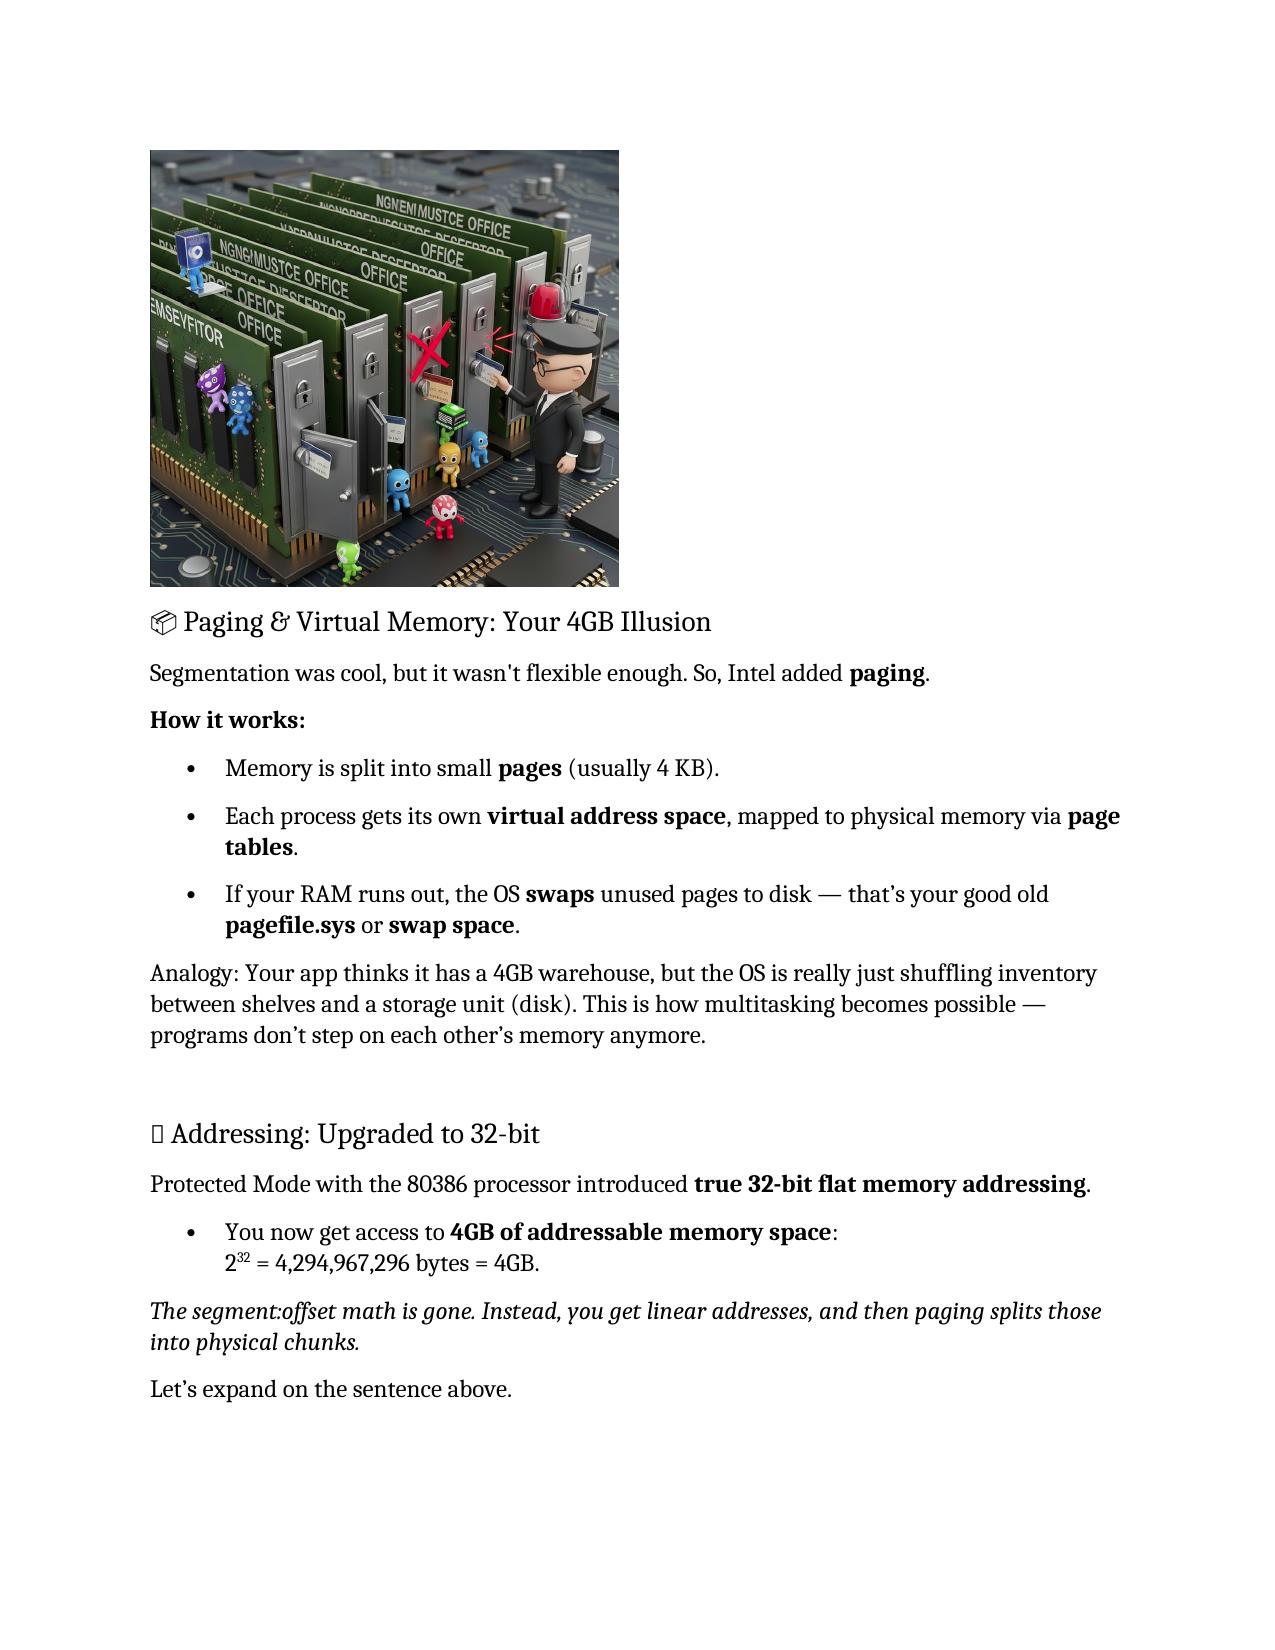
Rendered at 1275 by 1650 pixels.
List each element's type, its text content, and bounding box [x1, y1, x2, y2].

list If your RAM runs out, the OS swaps unused pages to disk — that’s your good old pagefile.sys or swap space. [187, 880, 1125, 940]
text 📦 Paging & Virtual Memory: Your 4GB Illusion [150, 605, 1125, 639]
text Protected Mode with the 80386 processor introduced true 32-bit flat memory addressing. [150, 1170, 1125, 1199]
picture [150, 150, 619, 587]
list Each process gets its own virtual address space, mapped to physical memory via page tables. [187, 802, 1125, 861]
text Analogy: Your app thinks it has a 4GB warehouse, but the OS is really just shuffling inventory between shelves and a storage unit (disk). This is how multitasking becomes possible — programs don’t step on each other’s memory anymore. [150, 959, 1125, 1050]
text Segmentation was cool, but it wasn't flexible enough. So, Intel added paging. [150, 658, 1125, 687]
text How it works: [150, 706, 1125, 735]
list Memory is split into small pages (usually 4 KB). [187, 754, 1125, 783]
text 🧠 Addressing: Upgraded to 32-bit [150, 1117, 1125, 1151]
text Let’s expand on the sentence above. [150, 1375, 1125, 1404]
list You now get access to 4GB of addressable memory space: 232 = 4,294,967,296 bytes = 4GB. [187, 1218, 1125, 1278]
text The segment:offset math is gone. Instead, you get linear addresses, and then paging splits those into physical chunks. [150, 1297, 1125, 1356]
